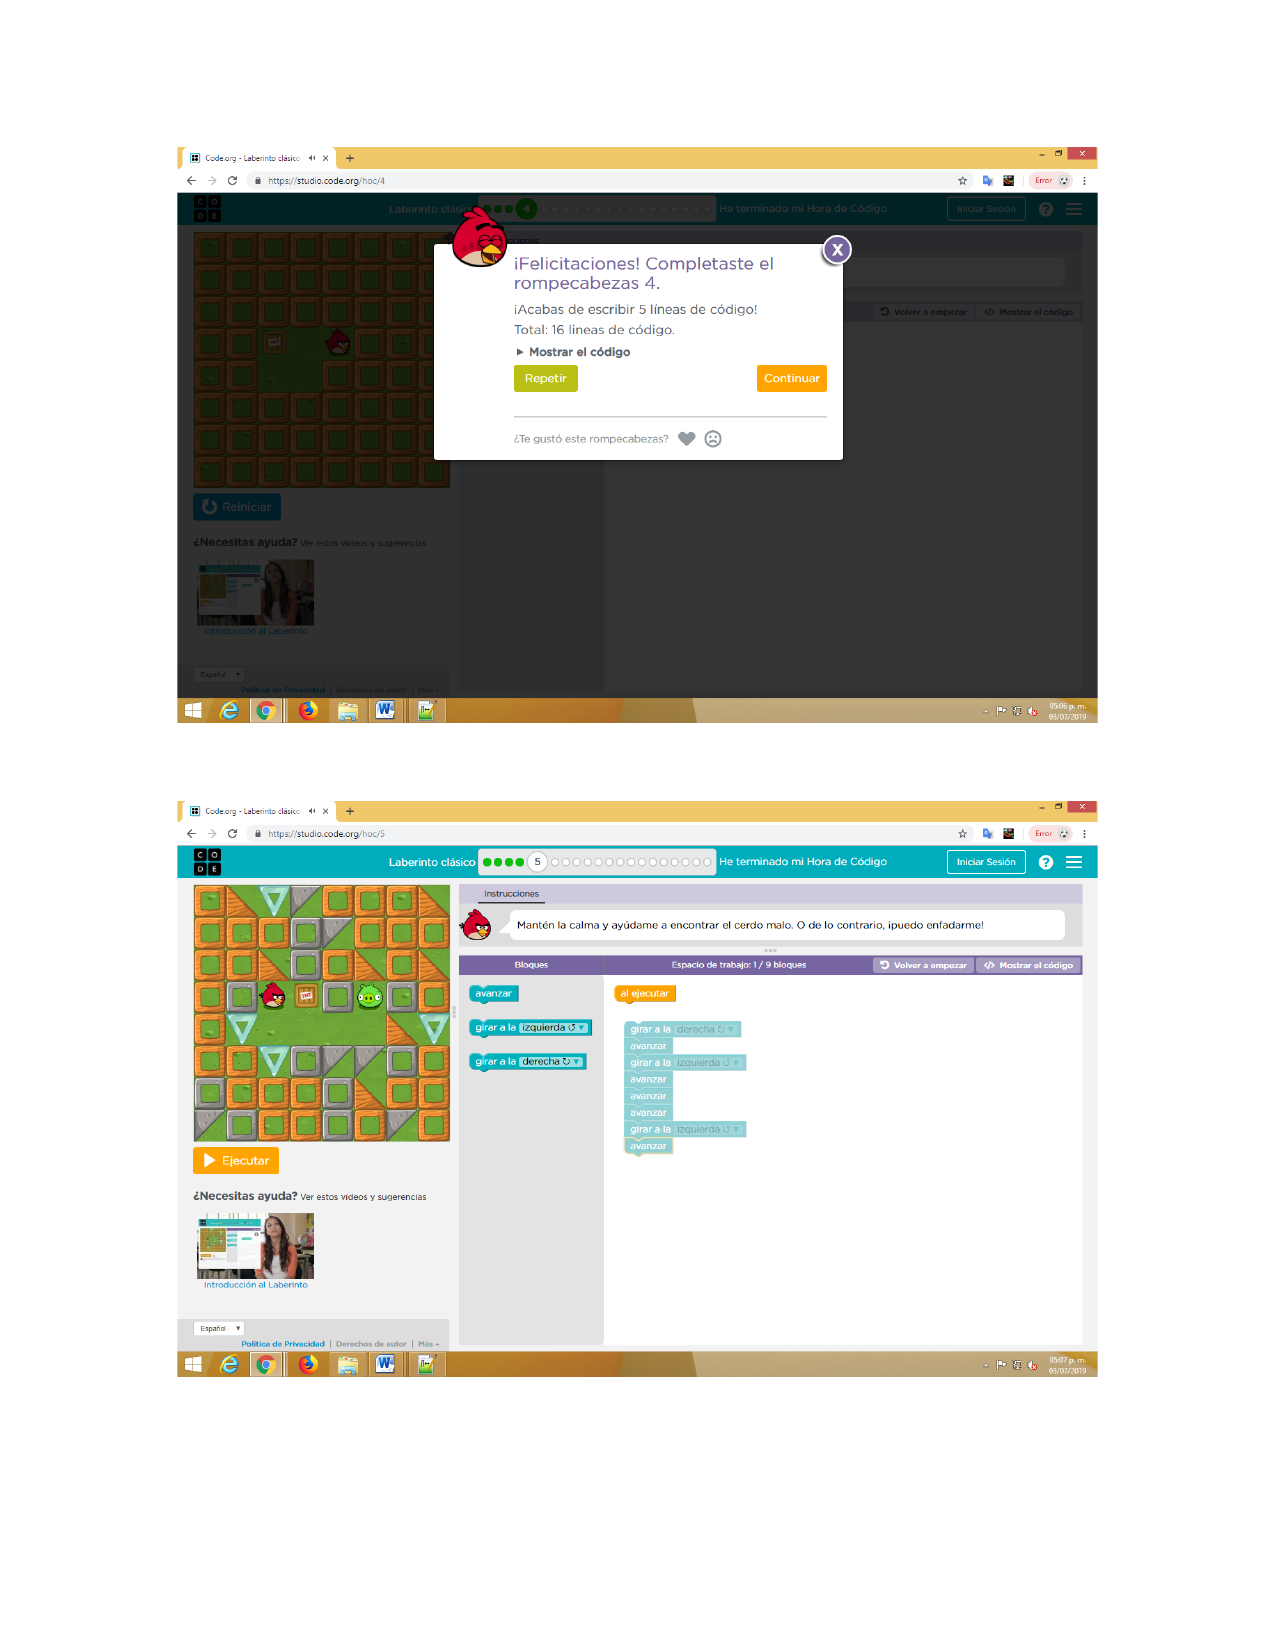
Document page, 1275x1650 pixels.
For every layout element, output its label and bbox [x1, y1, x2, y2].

picture [177, 147, 1098, 723]
picture [177, 801, 1098, 1377]
